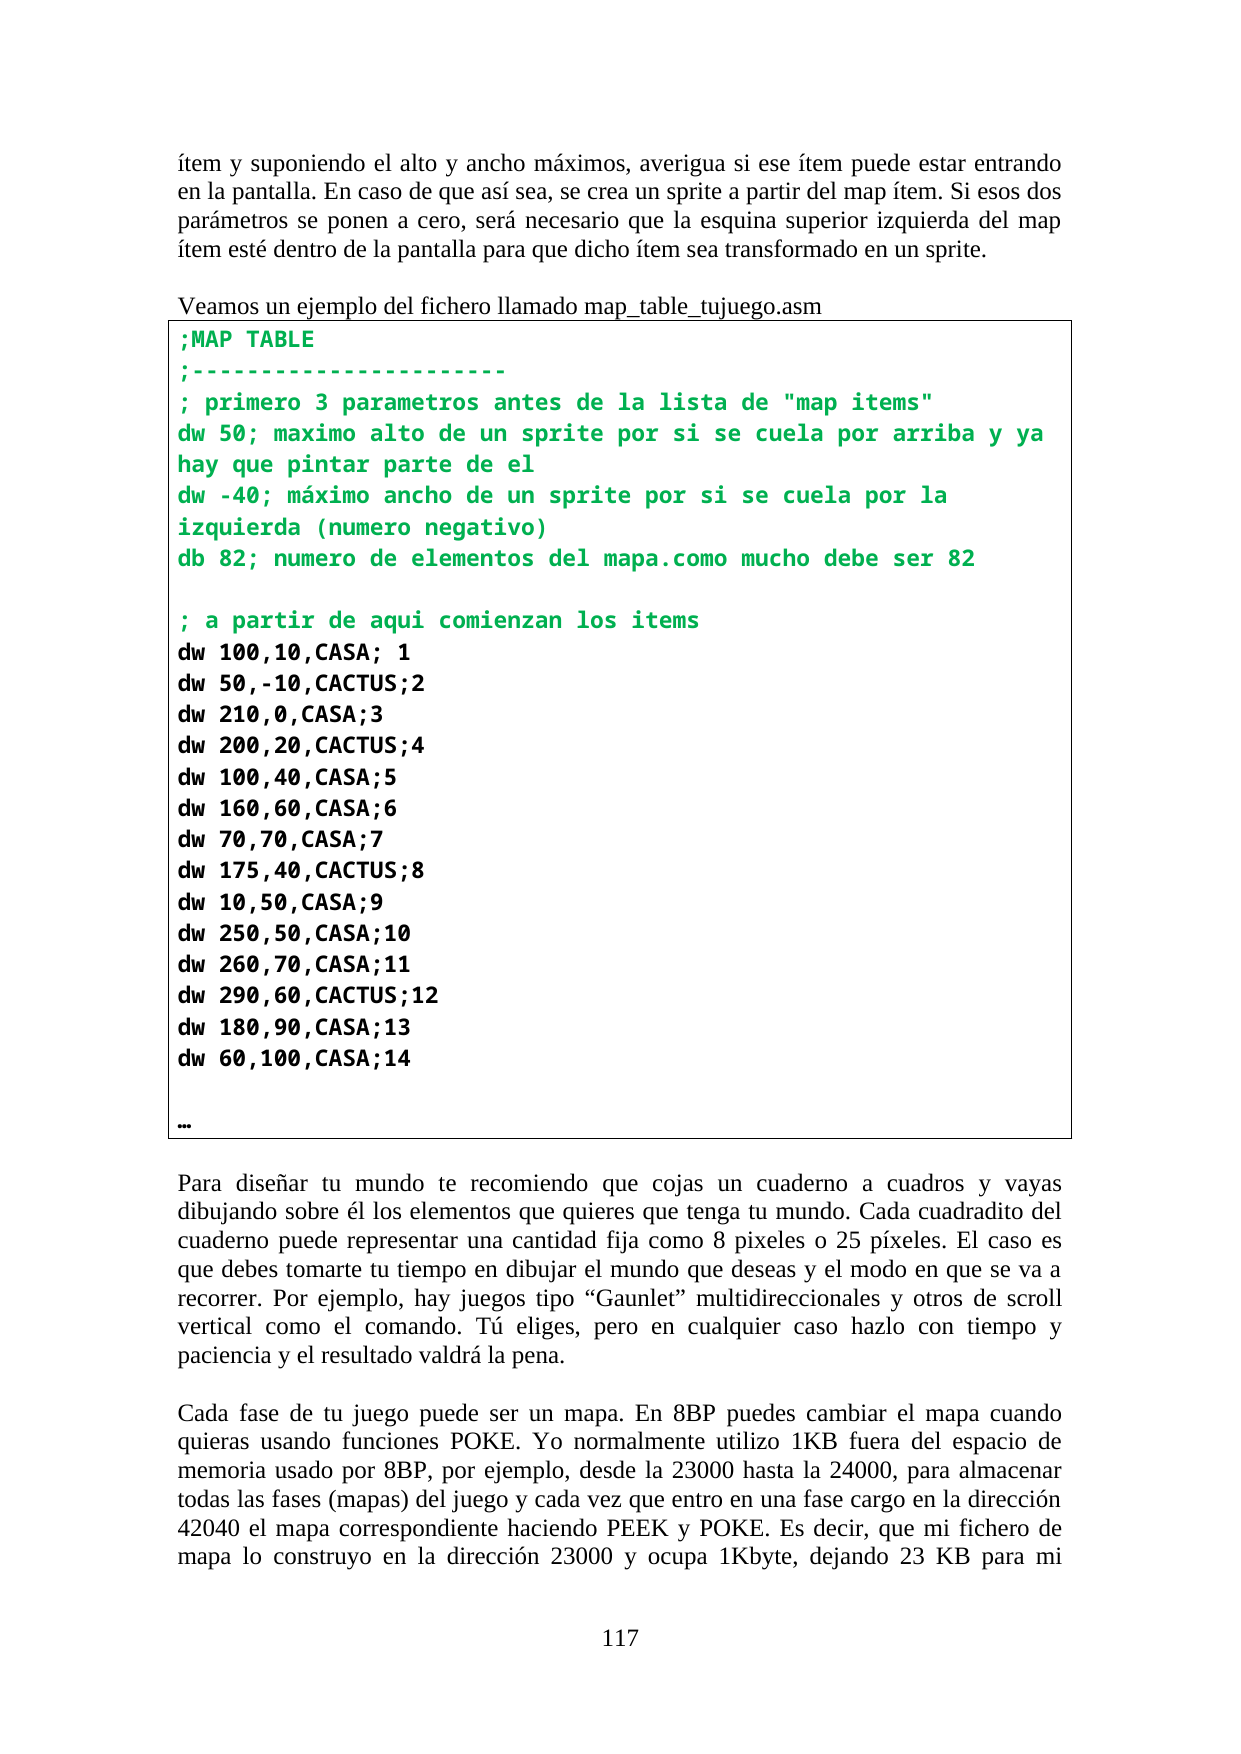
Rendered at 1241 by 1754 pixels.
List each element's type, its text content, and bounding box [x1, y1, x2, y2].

text ;----------------------- [177, 354, 1063, 386]
text db 82; numero de elementos del mapa.como mucho debe ser 82 [177, 542, 1063, 573]
text ; a partir de aqui comienzan los items [177, 604, 1063, 636]
text ;MAP TABLE [169, 321, 1071, 354]
text dw 200,20,CACTUS;4 [177, 729, 1063, 761]
text dw 10,50,CASA;9 [177, 886, 1063, 917]
text dw 60,100,CASA;14 [177, 1042, 1063, 1073]
text ; primero 3 parametros antes de la lista de "map items" [177, 386, 1063, 417]
text dw 210,0,CASA;3 [177, 698, 1063, 729]
text dw 175,40,CACTUS;8 [177, 854, 1063, 886]
text dw 70,70,CASA;7 [177, 823, 1063, 854]
text Para diseñar tu mundo te recomiendo que cojas un cuaderno a cuadros y vayas dibujando sobre él los elementos que quieres que tenga tu mundo. Cada cuadradito del cuaderno puede representar una cantidad fija como 8 pixeles o 25 píxeles. El caso es que debes tomarte tu tiempo en dibujar el mundo que deseas y el modo en que se va a recorrer. Por ejemplo, hay juegos tipo “Gaunlet” multidireccionales y otros de scroll vertical como el comando. Tú eliges, pero en cualquier caso hazlo con tiempo y paciencia y el resultado valdrá la pena. [177, 1168, 1063, 1369]
text dw 50; maximo alto de un sprite por si se cuela por arriba y ya hay que pintar parte de el [177, 417, 1063, 479]
text dw -40; máximo ancho de un sprite por si se cuela por la izquierda (numero negativo) [177, 479, 1063, 542]
text dw 160,60,CASA;6 [177, 792, 1063, 823]
text Veamos un ejemplo del fichero llamado map_table_tujuego.asm [177, 291, 1063, 320]
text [177, 148, 1063, 263]
text dw 100,40,CASA;5 [177, 761, 1063, 792]
text dw 100,10,CASA; 1 [177, 636, 1063, 667]
text dw 50,-10,CACTUS;2 [177, 667, 1063, 698]
text dw 250,50,CASA;10 [177, 917, 1063, 948]
text dw 290,60,CACTUS;12 [177, 979, 1063, 1011]
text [177, 1398, 1063, 1570]
text dw 260,70,CASA;11 [177, 948, 1063, 979]
text … [169, 1101, 1071, 1138]
text dw 180,90,CASA;13 [177, 1011, 1063, 1042]
